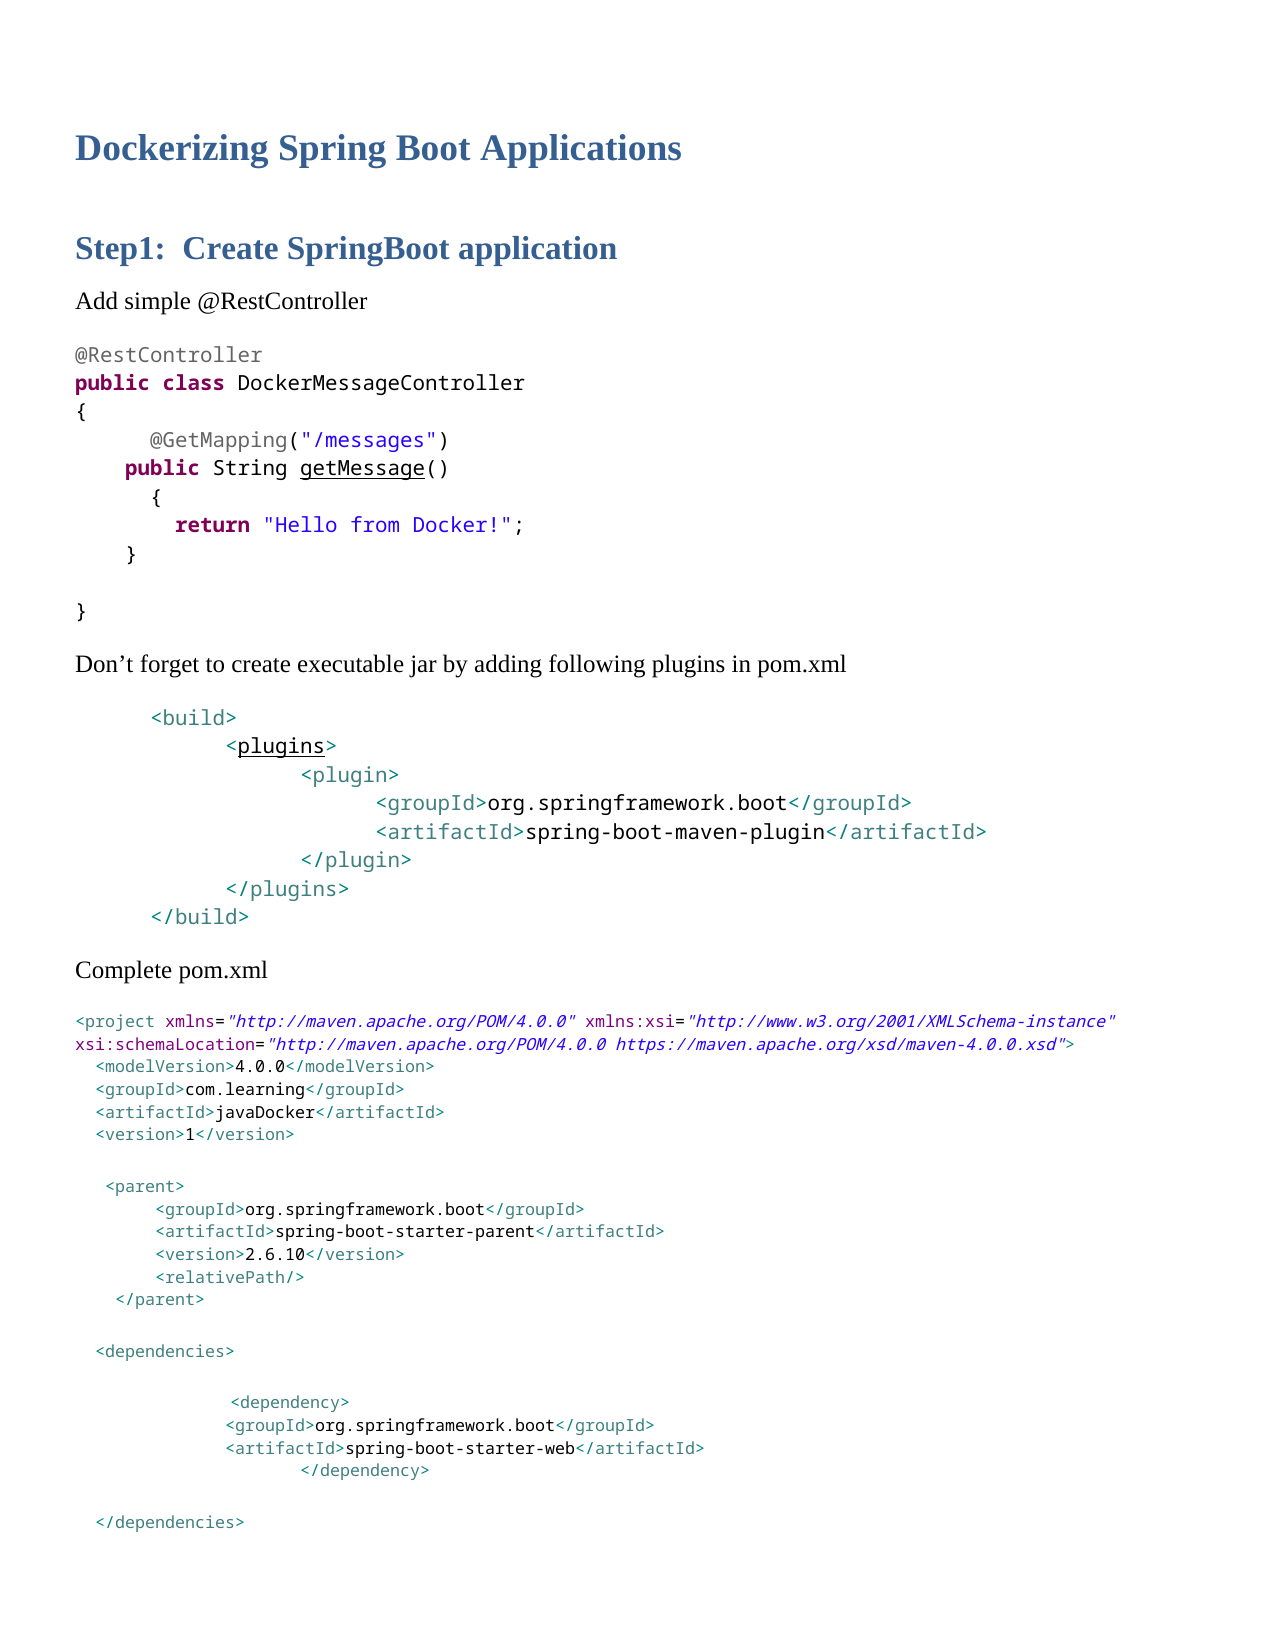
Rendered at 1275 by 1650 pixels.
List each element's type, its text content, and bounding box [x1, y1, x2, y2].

text <version>1</version> [75, 1123, 1200, 1146]
text <groupId>com.learning</groupId> [75, 1077, 1200, 1100]
text <artifactId>javaDocker</artifactId> [75, 1100, 1200, 1123]
text </plugin> [75, 845, 1200, 874]
text <parent> [75, 1174, 1200, 1197]
text { [75, 397, 1200, 425]
text <plugins> [75, 731, 1200, 760]
text Add simple @RestController [75, 286, 1200, 315]
text </plugins> [75, 874, 1200, 902]
text return "Hello from Docker!"; [75, 510, 1200, 539]
subtitle Dockerizing Spring Boot Applications [75, 125, 1200, 168]
text <artifactId>spring-boot-starter-web</artifactId> [75, 1436, 1200, 1459]
text Don’t forget to create executable jar by adding following plugins in pom.xml [75, 649, 1200, 678]
text <groupId>org.springframework.boot</groupId> [75, 1197, 1200, 1220]
text } [75, 596, 1200, 624]
text @GetMapping("/messages") [75, 425, 1200, 453]
text <plugin> [75, 760, 1200, 788]
text </parent> [75, 1288, 1200, 1311]
text <modelVersion>4.0.0</modelVersion> [75, 1055, 1200, 1077]
text <artifactId>spring-boot-maven-plugin</artifactId> [75, 817, 1200, 845]
text Complete pom.xml [75, 956, 1200, 984]
text <groupId>org.springframework.boot</groupId> [75, 788, 1200, 817]
text <relativePath/> [75, 1265, 1200, 1288]
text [75, 1413, 1200, 1436]
text <version>2.6.10</version> [75, 1242, 1200, 1265]
text public String getMessage() [75, 453, 1200, 482]
text <artifactId>spring-boot-starter-parent</artifactId> [75, 1220, 1200, 1242]
text <dependencies> [75, 1339, 1200, 1362]
text <project xmlns="http://maven.apache.org/POM/4.0.0" xmlns:xsi="http://www.w3.org/2001/XMLSchema-instance" xsi:schemaLocation="http://maven.apache.org/POM/4.0.0 https://maven.apache.org/xsd/maven-4.0.0.xsd"> [75, 1009, 1200, 1055]
text @RestController [75, 340, 1200, 368]
text </build> [75, 902, 1200, 931]
text </dependencies> [75, 1510, 1200, 1533]
text <build> [75, 703, 1200, 731]
text </dependency> [75, 1459, 1200, 1482]
text } [75, 539, 1200, 567]
text { [75, 482, 1200, 510]
text <dependency> [75, 1391, 1200, 1413]
text public class DockerMessageController [75, 368, 1200, 397]
subtitle Step1: Create SpringBoot application [75, 228, 1200, 267]
